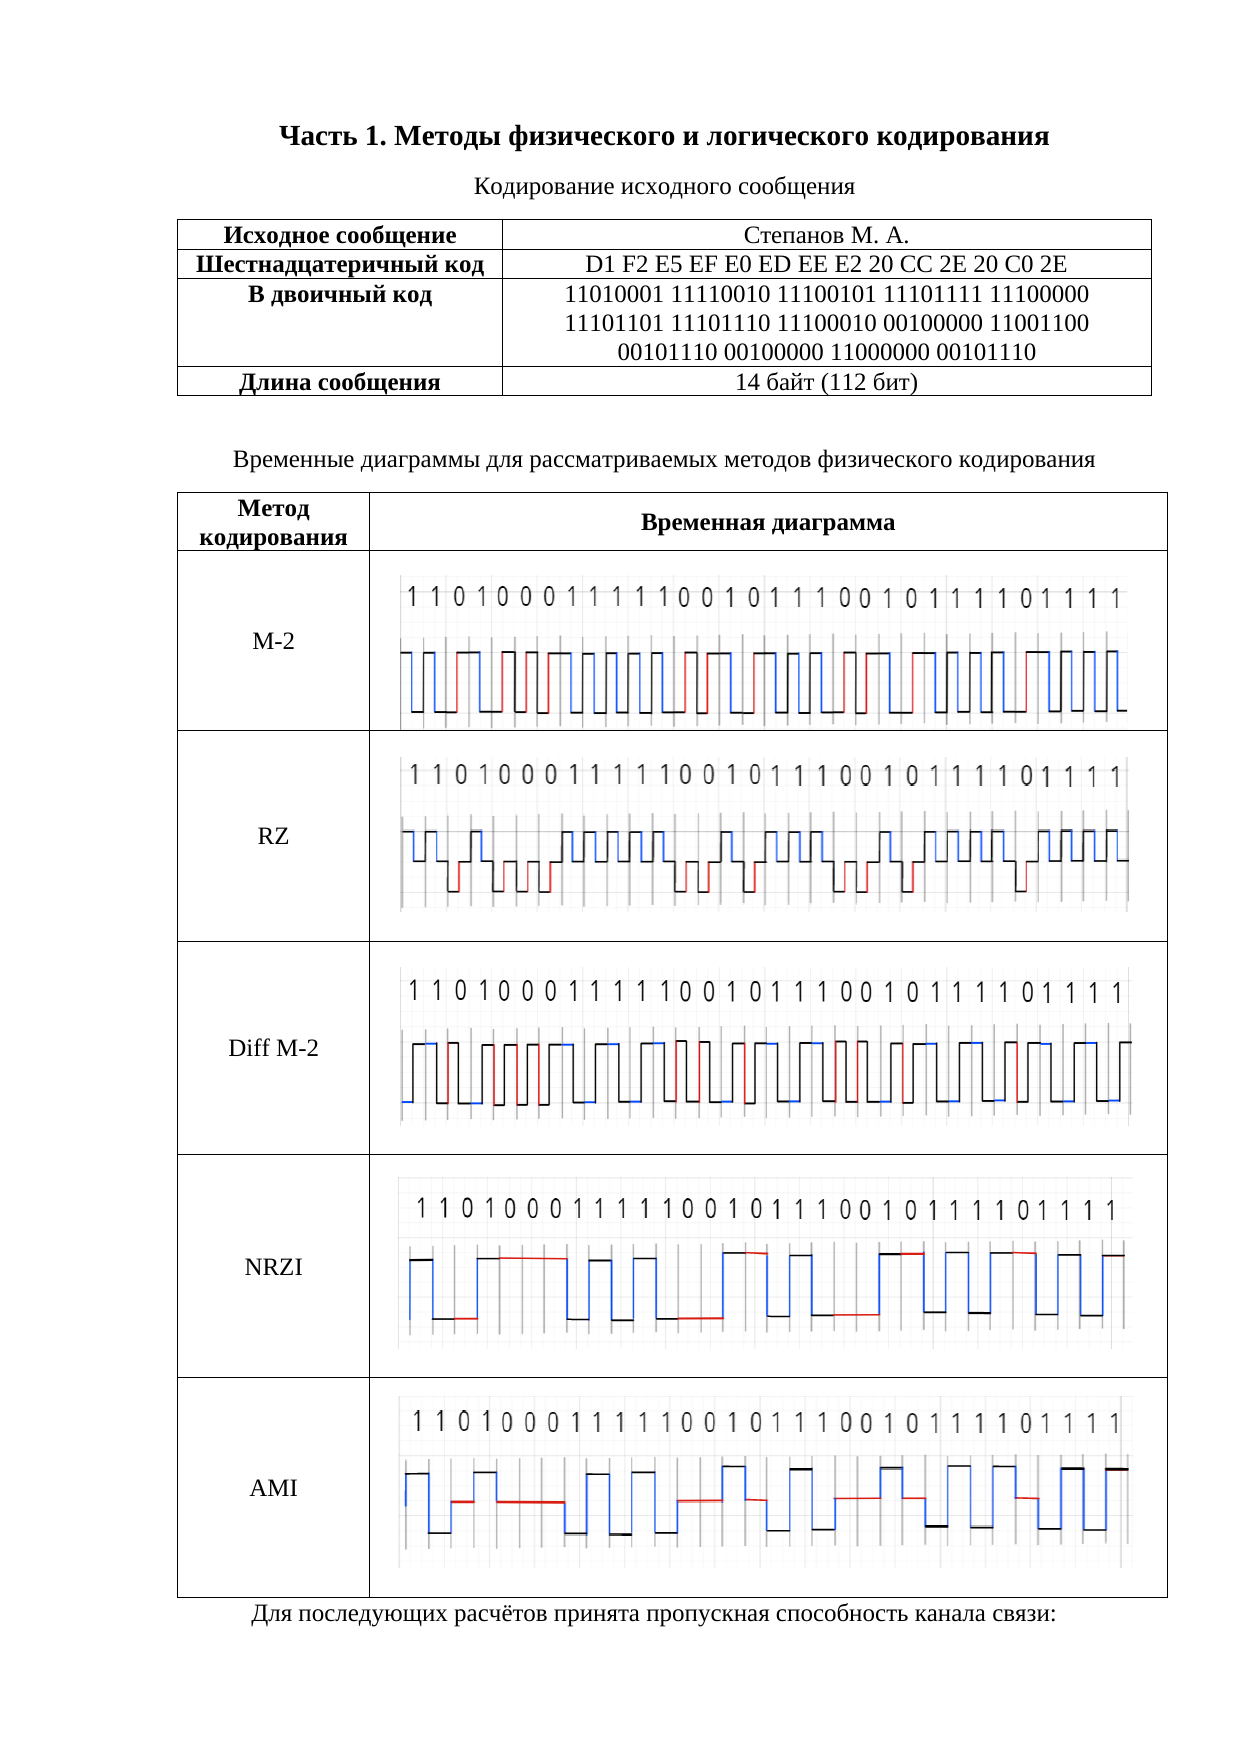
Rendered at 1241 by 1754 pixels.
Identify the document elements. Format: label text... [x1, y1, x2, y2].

table_cell [370, 1378, 1167, 1597]
text Часть 1. Методы физического и логического кодирования [177, 118, 1152, 152]
table_cell Длина сообщения [178, 367, 502, 395]
text Кодирование исходного сообщения [177, 171, 1152, 200]
table_header Исходное сообщение [178, 220, 502, 248]
table_cell RZ [178, 731, 369, 941]
table_cell [370, 942, 1167, 1154]
table_cell M-2 [178, 551, 369, 730]
table_cell [370, 1155, 1167, 1377]
picture [400, 967, 1133, 1126]
picture [400, 575, 1128, 730]
table_cell Шестнадцатеричный код [178, 250, 502, 278]
table_cell 11010001 11110010 11100101 11101111 11100000 11101101 11101110 11100010 00100000 11001100 00101110 00100000 11000000 00101110 [503, 279, 1151, 366]
picture [397, 1177, 1133, 1349]
table_cell В двоичный код [178, 279, 502, 366]
table_cell [370, 551, 1167, 730]
table_cell Diff M-2 [178, 942, 369, 1154]
table_cell D1 F2 E5 EF E0 ED EE E2 20 CC 2E 20 C0 2E [503, 250, 1151, 278]
table_header Степанов М. А. [503, 220, 1151, 248]
picture [400, 757, 1130, 912]
table_header Метод кодирования [178, 493, 369, 550]
table_cell NRZI [178, 1155, 369, 1377]
text Для последующих расчётов принята пропускная способность канала связи: [177, 1598, 1152, 1626]
table_header Временная диаграмма [370, 493, 1167, 550]
picture [398, 1396, 1134, 1568]
table_cell AMI [178, 1378, 369, 1597]
table_cell [370, 731, 1167, 941]
table_cell 14 байт (112 бит) [503, 367, 1151, 395]
text Временные диаграммы для рассматриваемых методов физического кодирования [177, 444, 1152, 473]
